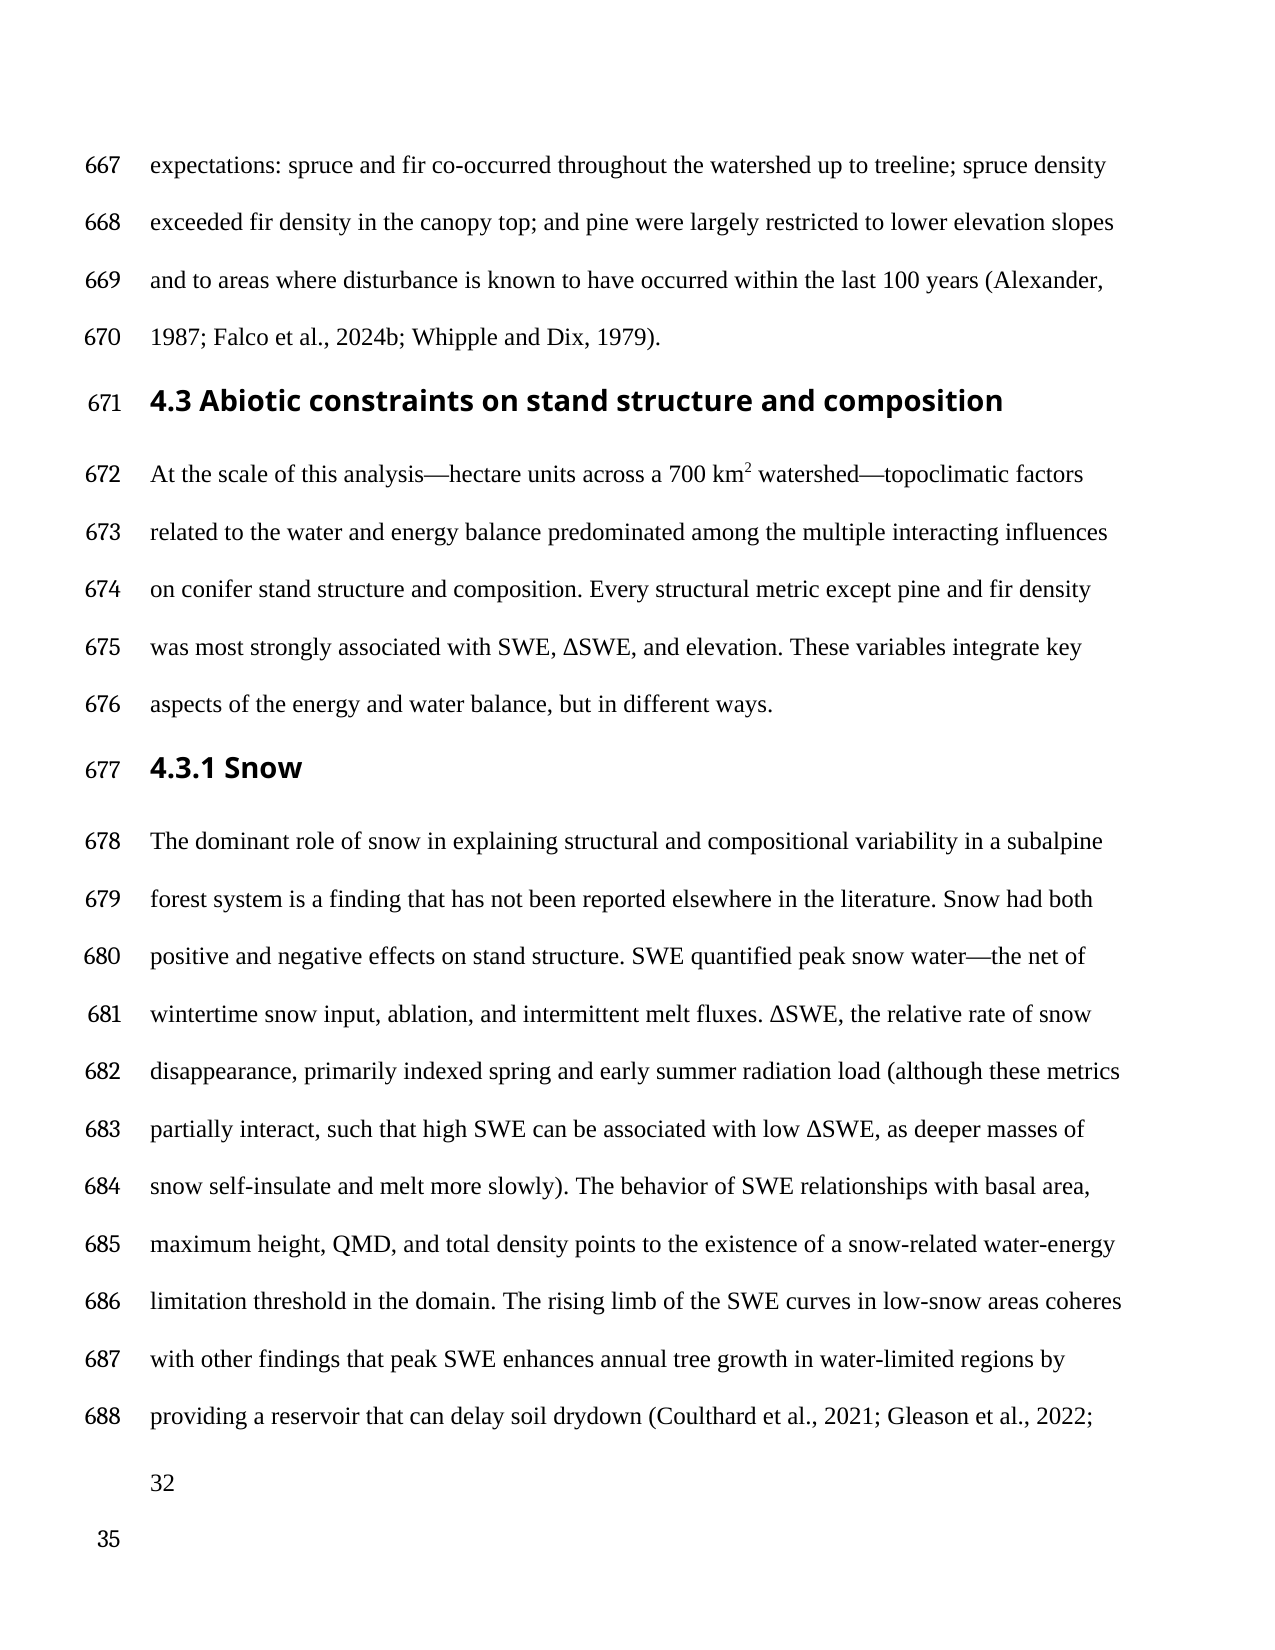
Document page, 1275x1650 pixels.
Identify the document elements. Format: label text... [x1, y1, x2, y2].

text At the scale of this analysis—hectare units across a 700 km2 watershed—topoclimatic factors related to the water and energy balance predominated among the multiple interacting influences on conifer stand structure and composition. Every structural metric except pine and fir density was most strongly associated with SWE, ∆SWE, and elevation. These variables integrate key aspects of the energy and water balance, but in different ways. [150, 459, 1125, 718]
subtitle 4.3 Abiotic constraints on stand structure and composition [150, 380, 1125, 420]
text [150, 150, 1125, 351]
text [150, 826, 1125, 1430]
subtitle 4.3.1 Snow [150, 747, 1125, 787]
